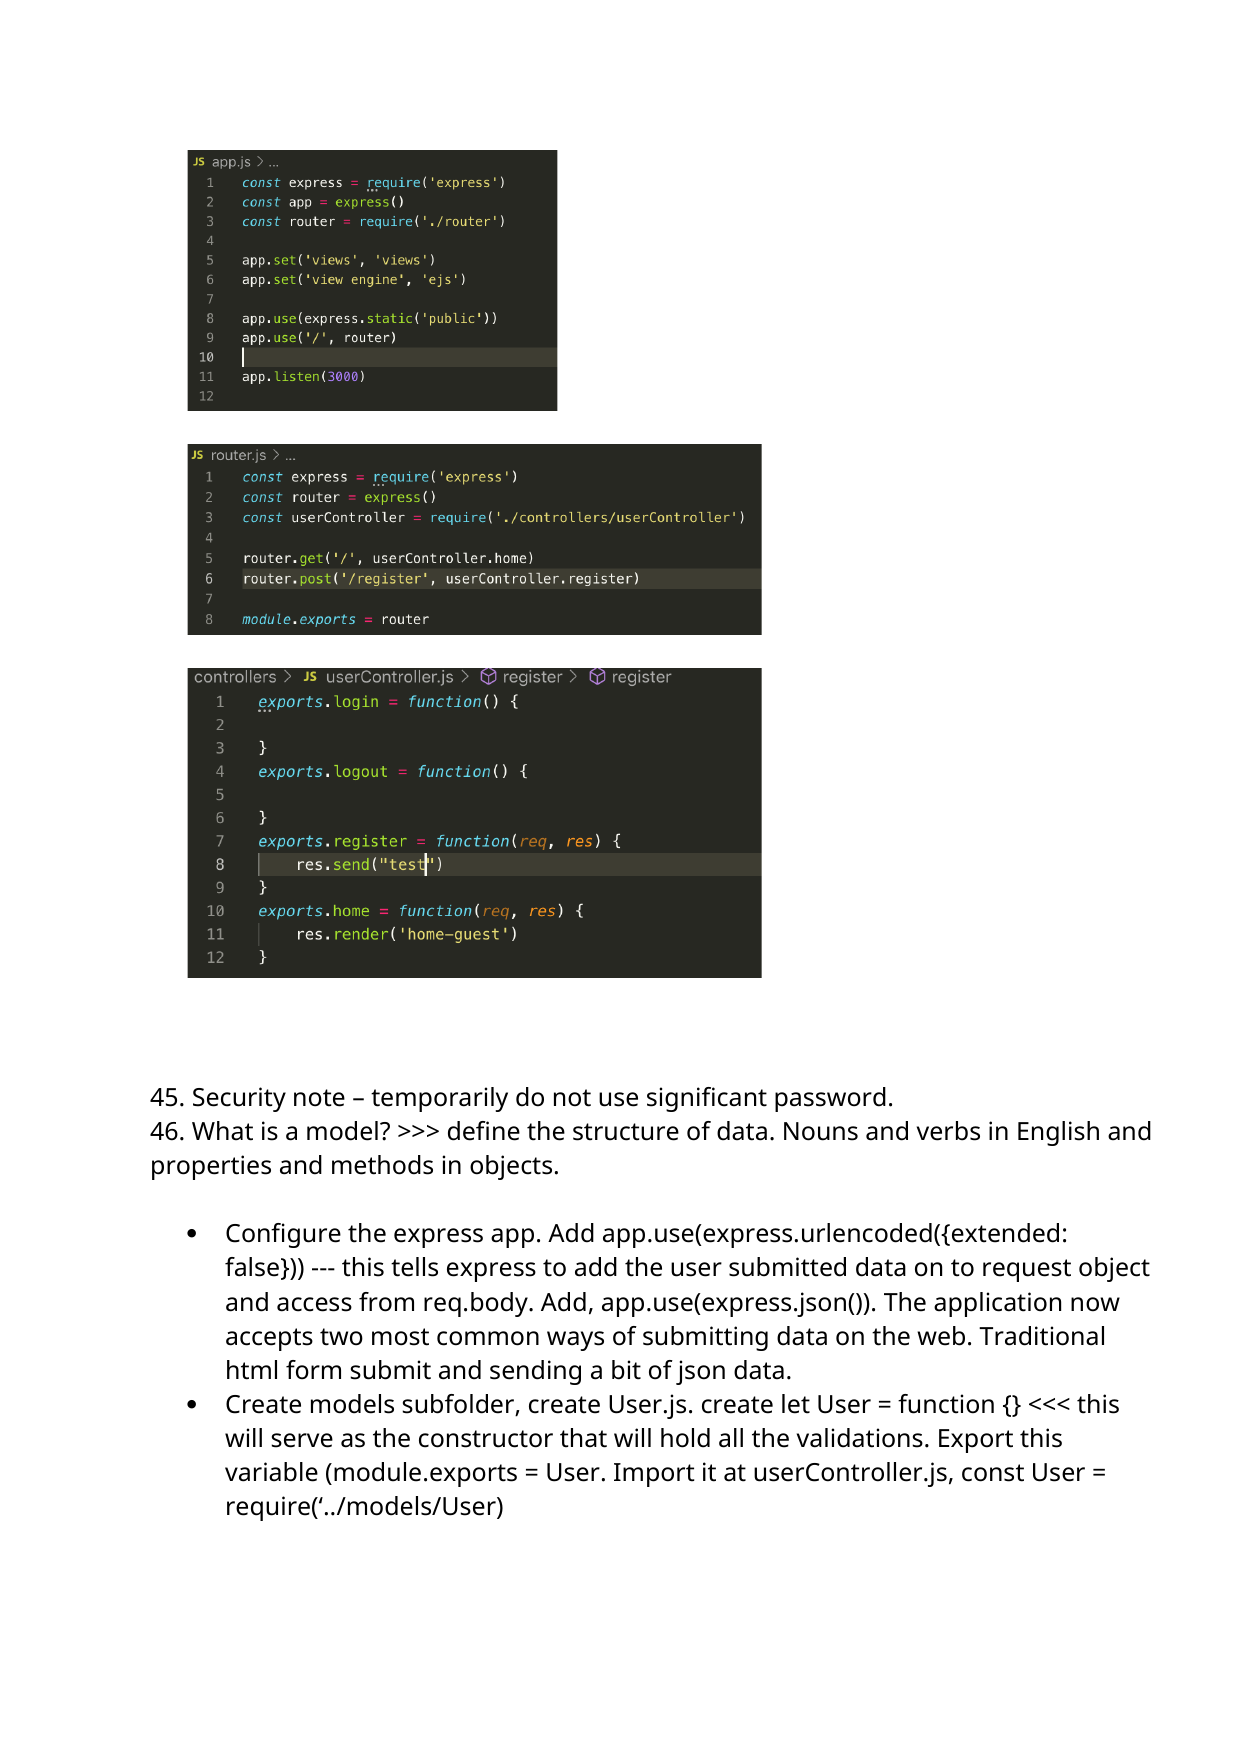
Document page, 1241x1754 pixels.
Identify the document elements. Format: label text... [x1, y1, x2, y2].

text 46. What is a model? >>> define the structure of data. Nouns and verbs in English and properties and methods in objects. [150, 1114, 1155, 1182]
text 45. Security note – temporarily do not use significant password. [150, 1080, 1155, 1114]
picture [187, 668, 762, 978]
list Configure the express app. Add app.use(express.urlencoded({extended: false})) --- this tells express to add the user submitted data on to request object and access from req.body. Add, app.use(express.json()). The application now accepts two most common ways of submitting data on the web. Traditional html form submit and sending a bit of json data. [187, 1216, 1155, 1386]
list Create models subfolder, create User.js. create let User = function {} <<< this will serve as the constructor that will hold all the validations. Export this variable (module.exports = User. Import it at userController.js, const User = require(‘../models/User) [187, 1386, 1155, 1523]
picture [187, 444, 762, 635]
picture [187, 150, 558, 411]
